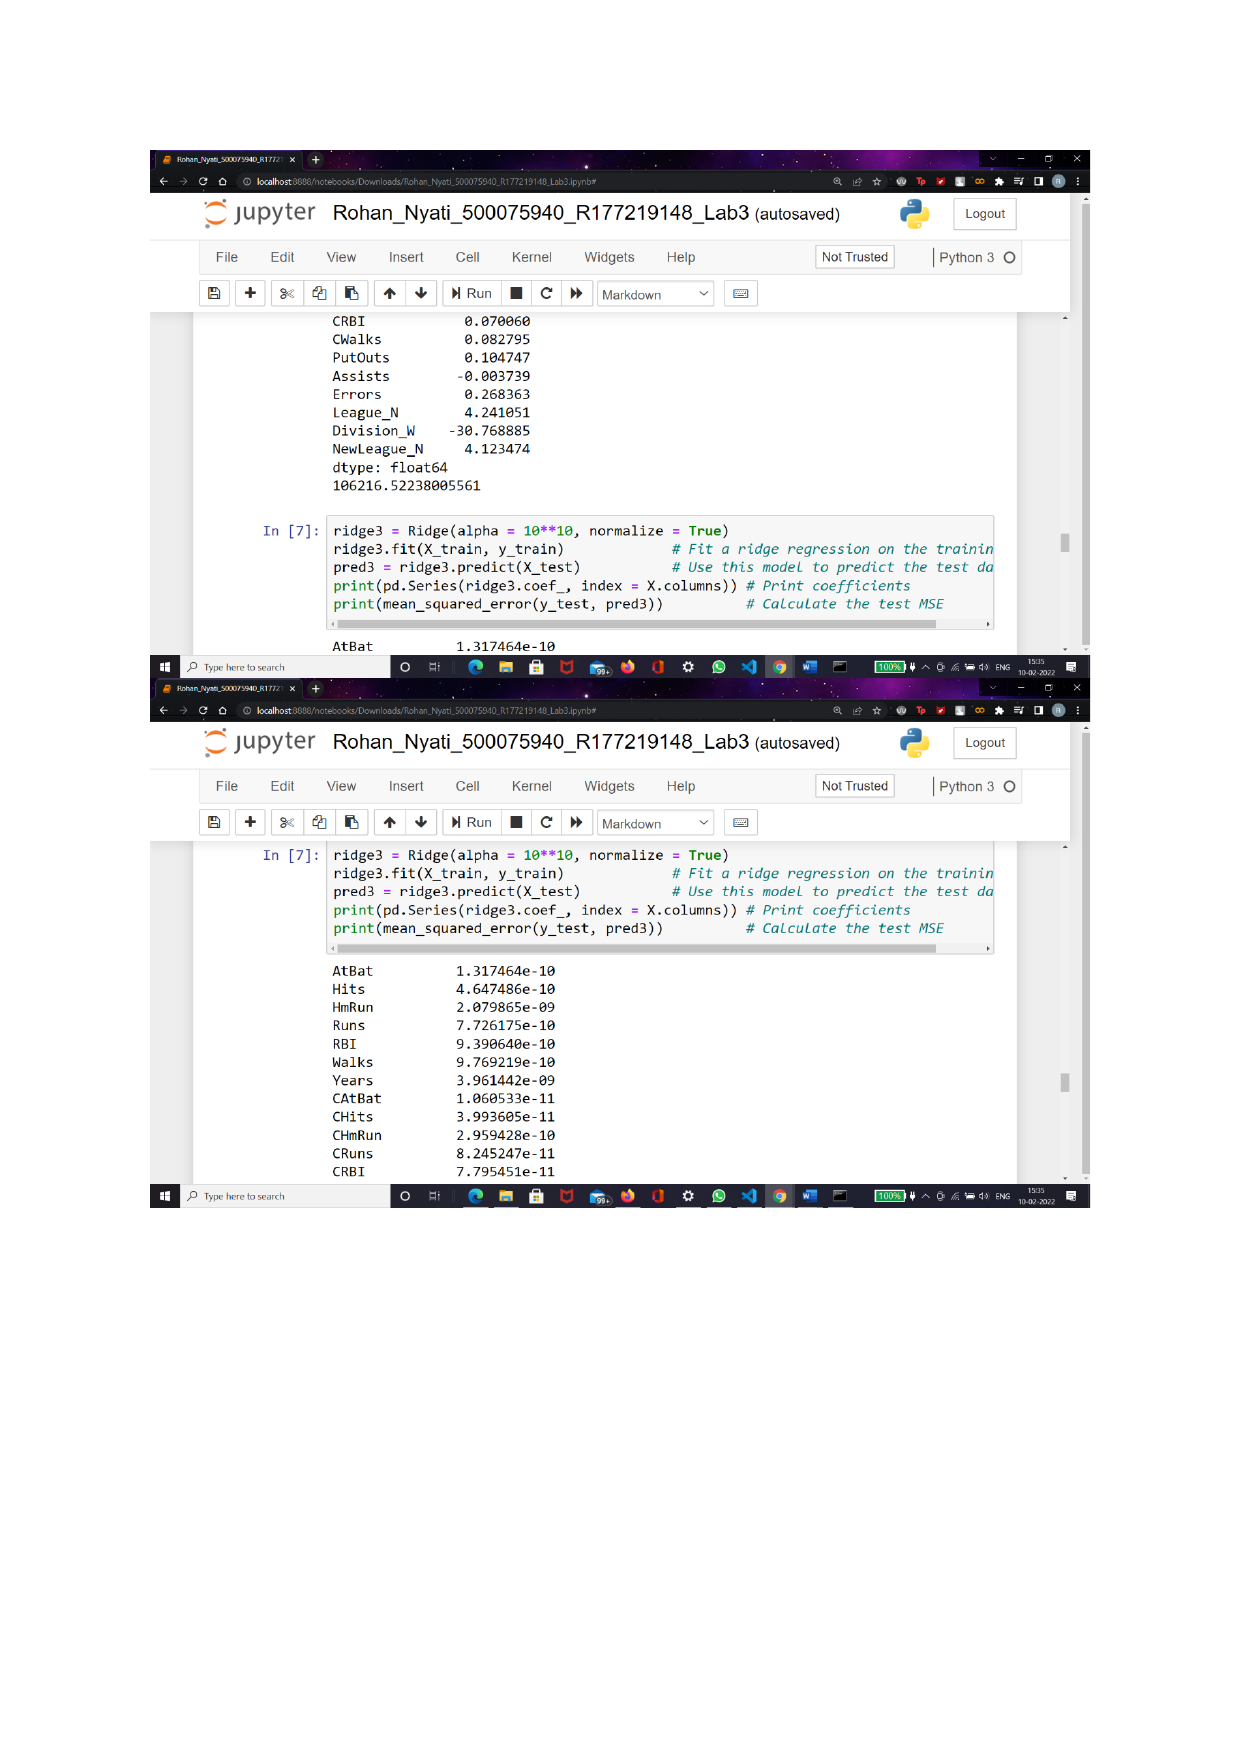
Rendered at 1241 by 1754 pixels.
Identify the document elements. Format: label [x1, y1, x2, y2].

picture [150, 150, 1091, 1208]
